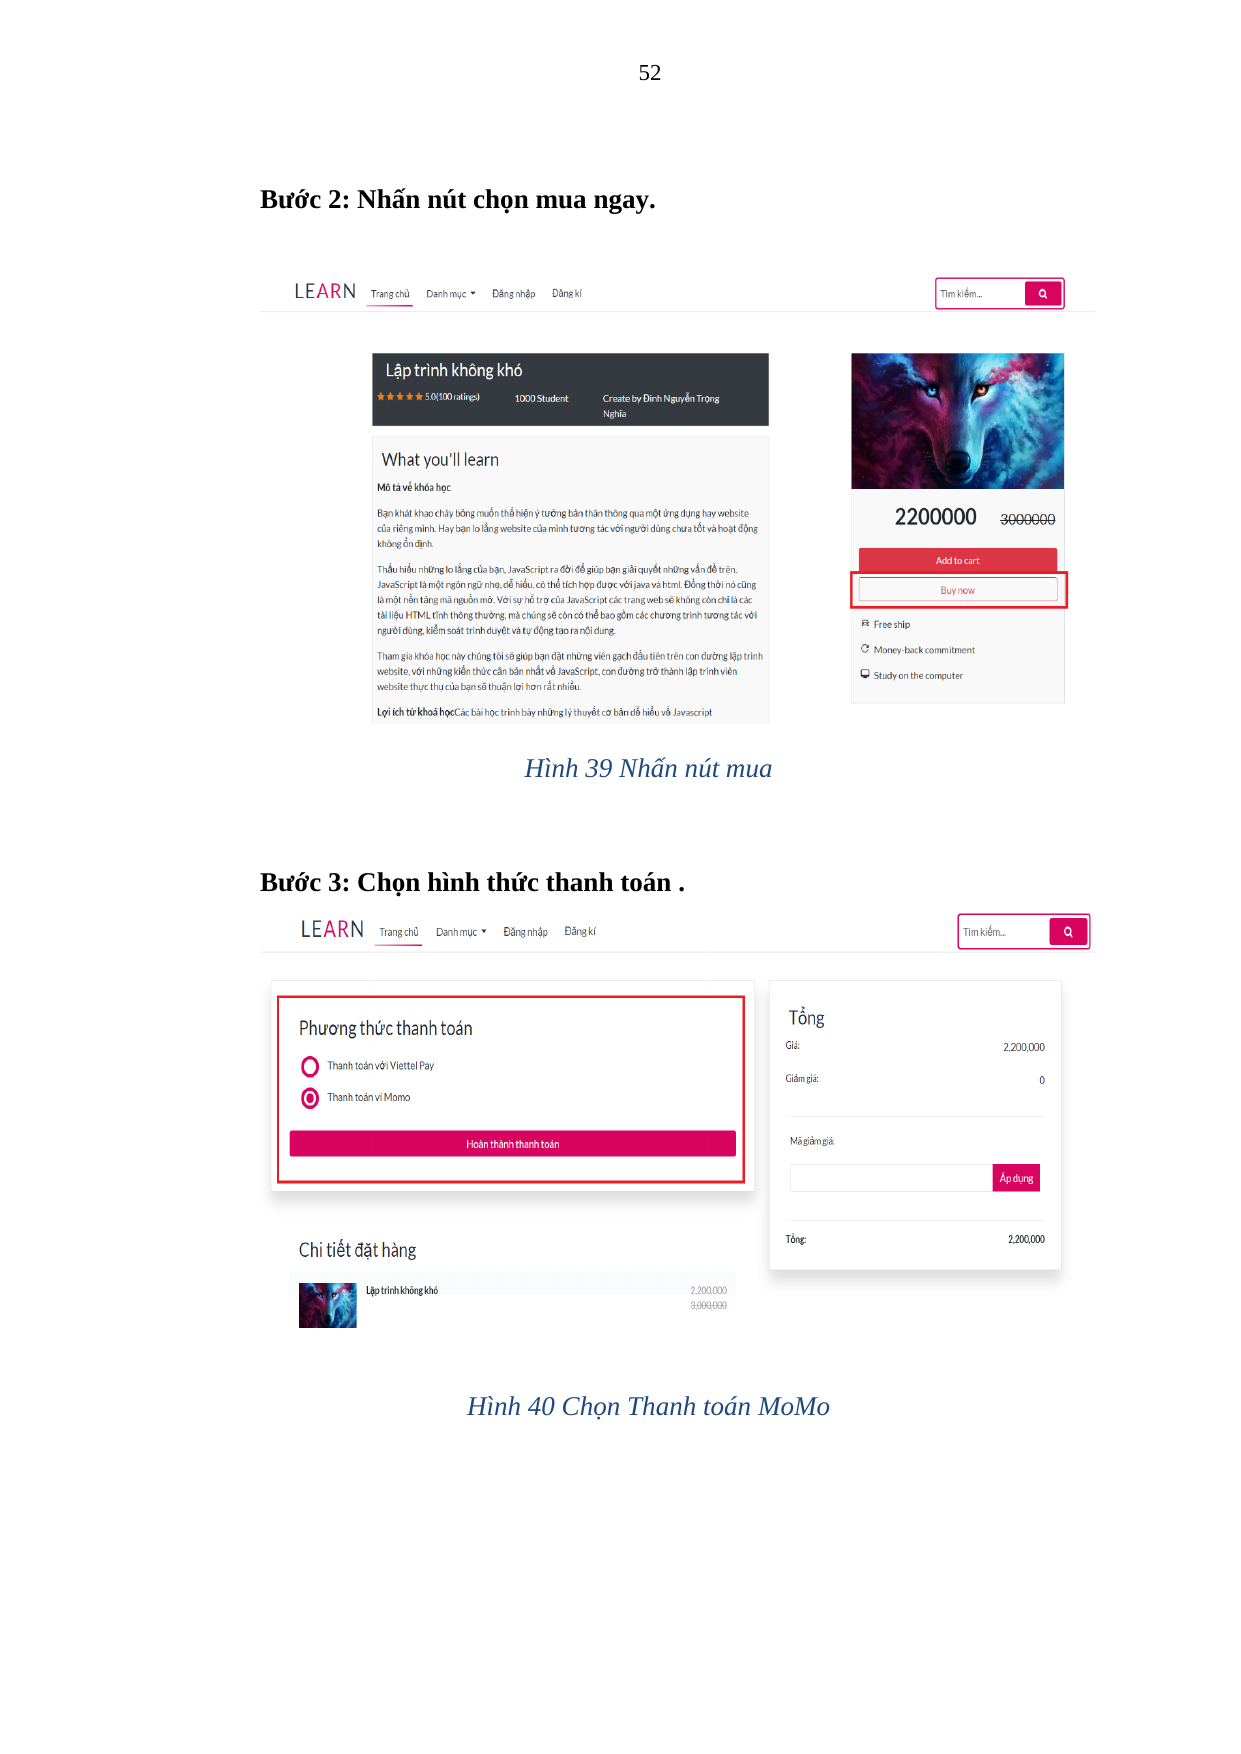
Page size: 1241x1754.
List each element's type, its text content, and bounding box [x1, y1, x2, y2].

text Hình 39 Nhấn nút mua [177, 752, 1122, 783]
list Bước 2: Nhấn nút chọn mua ngay. [260, 183, 1122, 214]
picture [259, 276, 1096, 724]
text Hình 40 Chọn Thanh toán MoMo [177, 1390, 1122, 1421]
list Bước 3: Chọn hình thức thanh toán . [260, 866, 1122, 897]
picture [259, 913, 1096, 1362]
